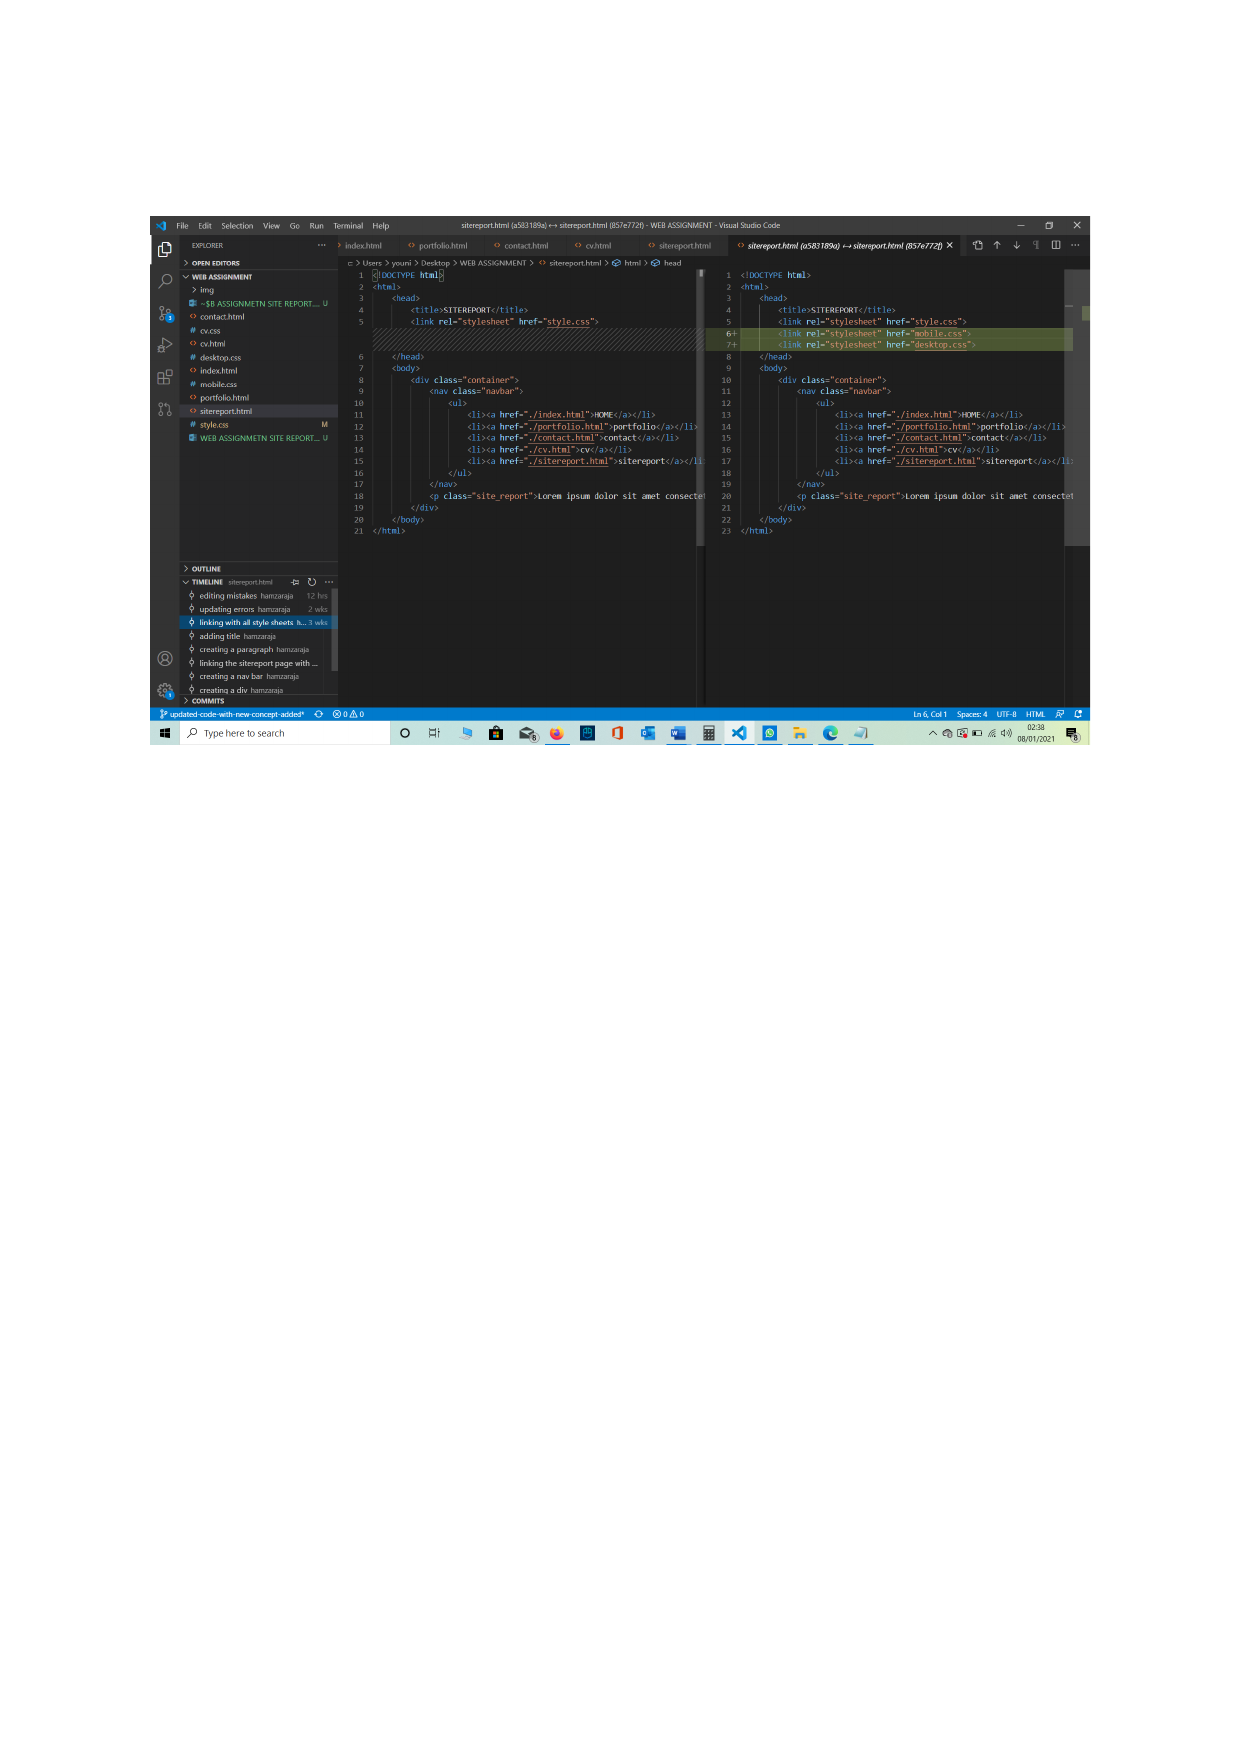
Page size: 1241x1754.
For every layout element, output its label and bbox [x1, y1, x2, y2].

picture [150, 216, 1091, 745]
